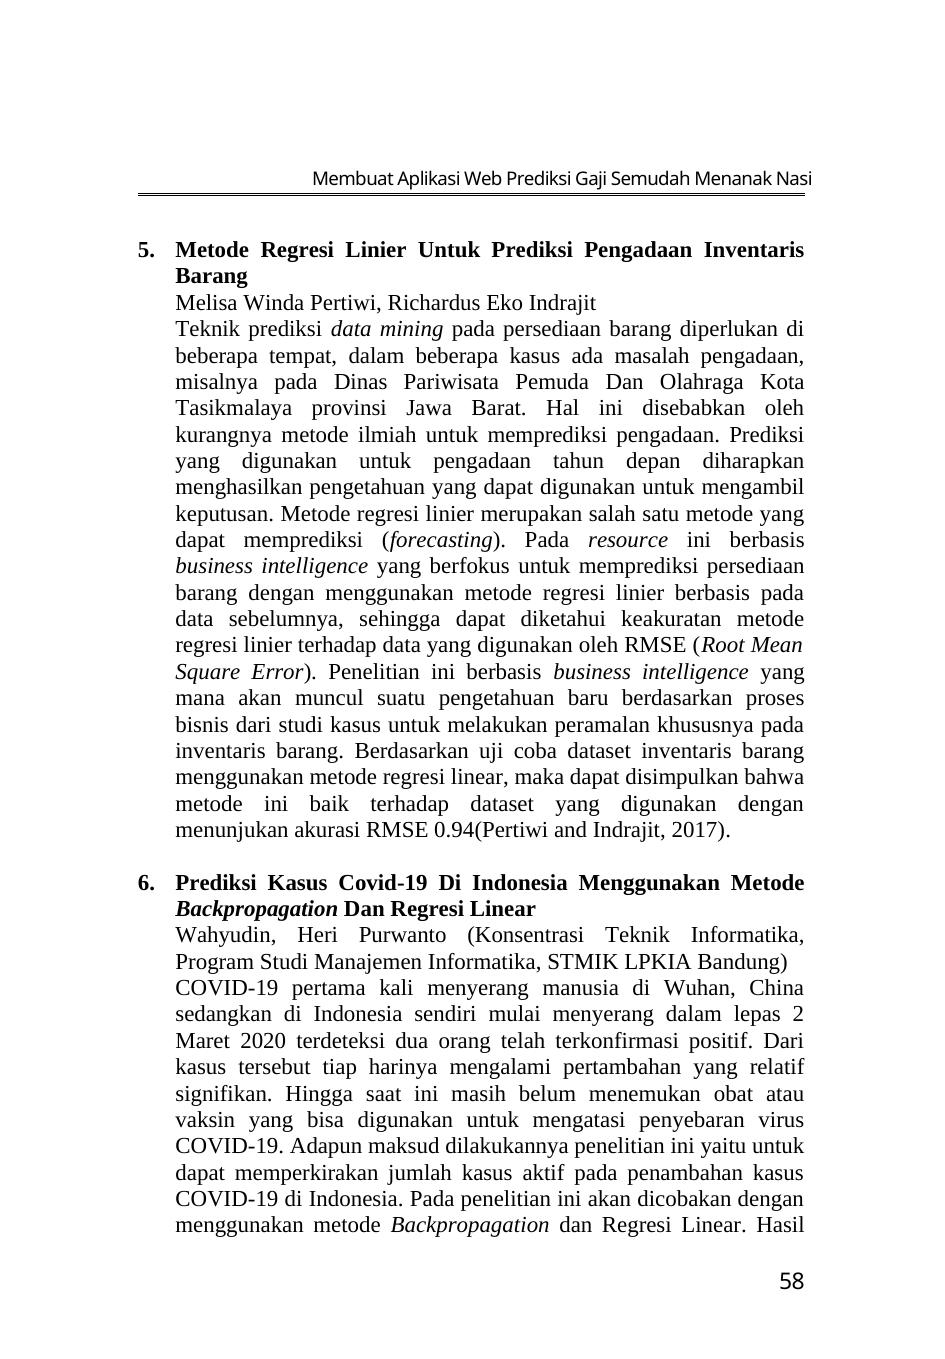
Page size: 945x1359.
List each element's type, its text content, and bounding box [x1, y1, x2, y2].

list Melisa Winda Pertiwi, Richardus Eko Indrajit [175, 289, 805, 315]
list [175, 974, 805, 1238]
list Metode Regresi Linier Untuk Prediksi Pengadaan Inventaris Barang [138, 236, 805, 289]
list Wahyudin, Heri Purwanto (Konsentrasi Teknik Informatika, Program Studi Manajemen Informatika, STMIK LPKIA Bandung) [175, 921, 805, 974]
list Prediksi Kasus Covid-19 Di Indonesia Menggunakan Metode Backpropagation Dan Regresi Linear [138, 869, 805, 921]
list Teknik prediksi data mining pada persediaan barang diperlukan di beberapa tempat, dalam beberapa kasus ada masalah pengadaan, misalnya pada Dinas Pariwisata Pemuda Dan Olahraga Kota Tasikmalaya provinsi Jawa Barat. Hal ini disebabkan oleh kurangnya metode ilmiah untuk memprediksi pengadaan. Prediksi yang digunakan untuk pengadaan tahun depan diharapkan menghasilkan pengetahuan yang dapat digunakan untuk mengambil keputusan. Metode regresi linier merupakan salah satu metode yang dapat memprediksi (forecasting). Pada resource ini berbasis business intelligence yang berfokus untuk memprediksi persediaan barang dengan menggunakan metode regresi linier berbasis pada data sebelumnya, sehingga dapat diketahui keakuratan metode regresi linier terhadap data yang digunakan oleh RMSE (Root Mean Square Error). Penelitian ini berbasis business intelligence yang mana akan muncul suatu pengetahuan baru berdasarkan proses bisnis dari studi kasus untuk melakukan peramalan khususnya pada inventaris barang. Berdasarkan uji coba dataset inventaris barang menggunakan metode regresi linear, maka dapat disimpulkan bahwa metode ini baik terhadap dataset yang digunakan dengan menunjukan akurasi RMSE 0.94. [175, 315, 805, 842]
